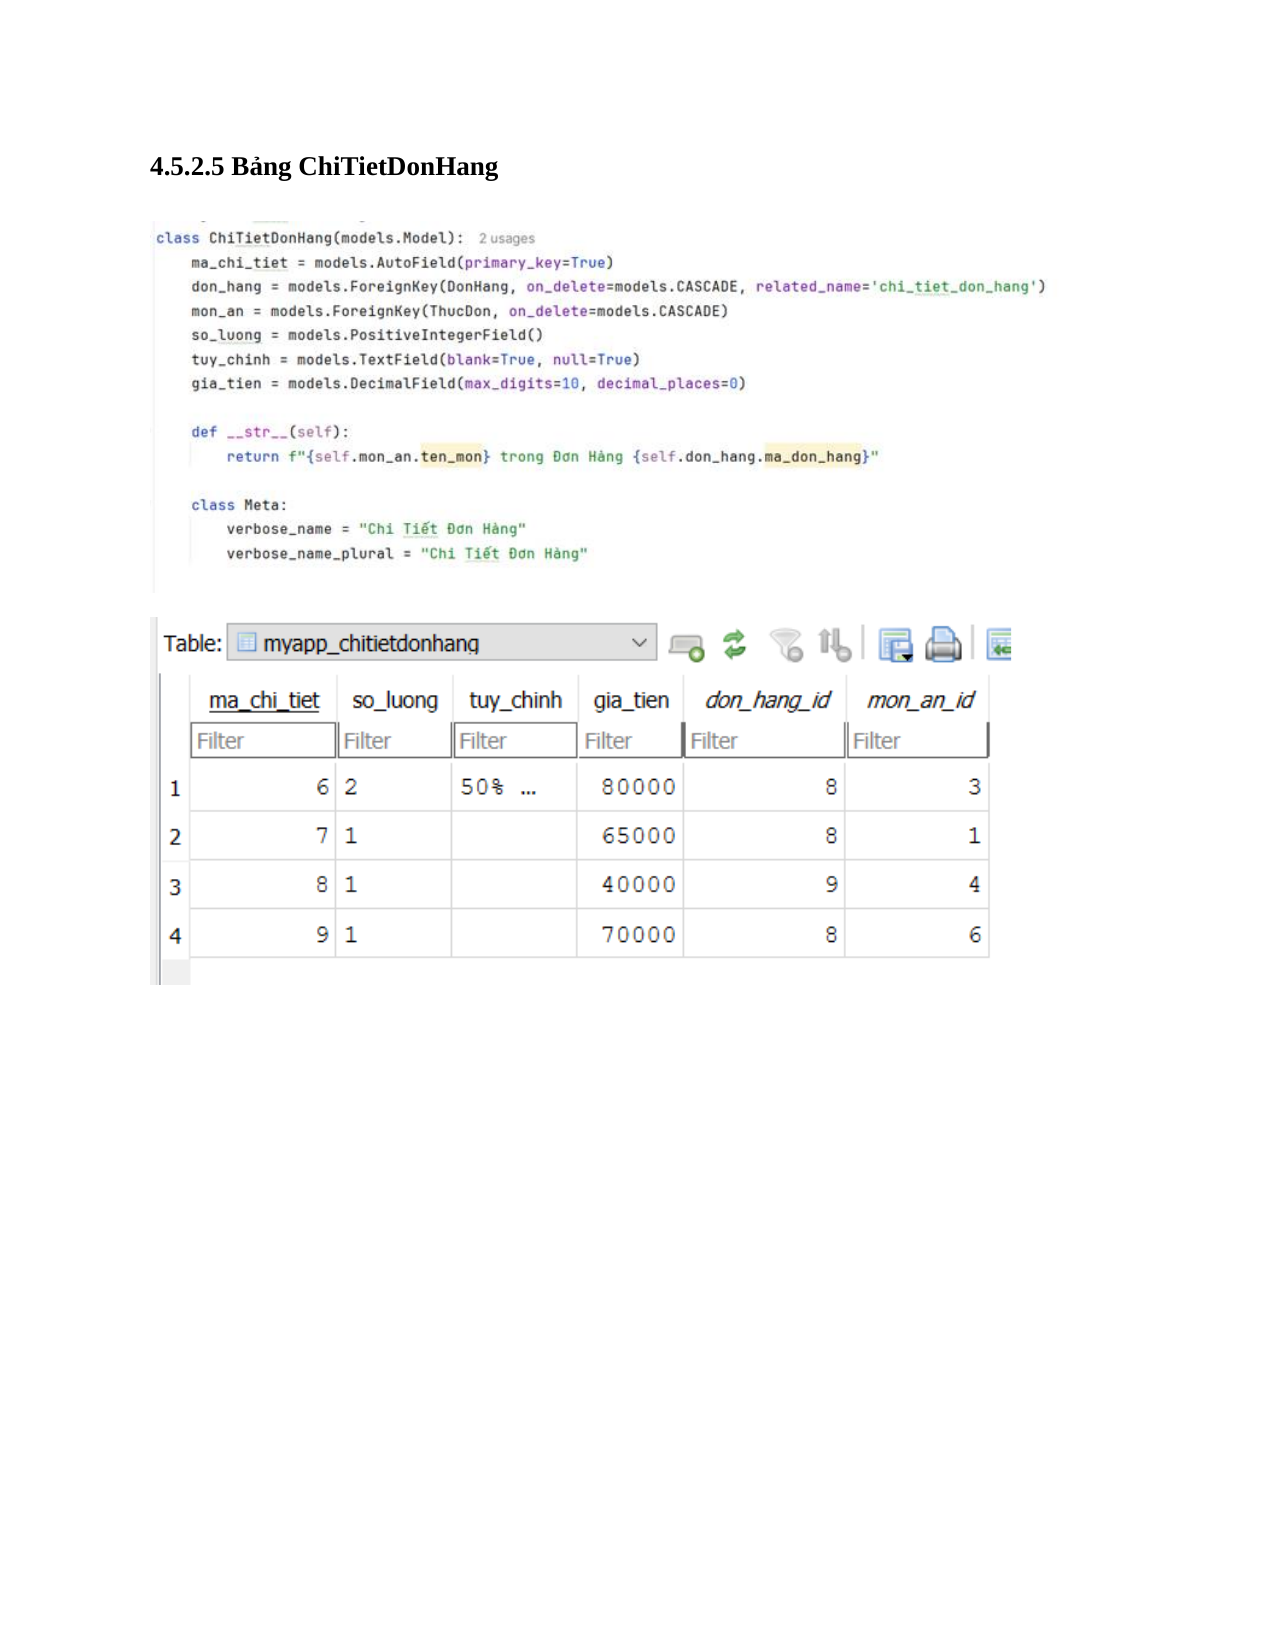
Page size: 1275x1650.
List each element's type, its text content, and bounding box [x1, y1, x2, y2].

picture [150, 221, 1091, 593]
picture [150, 617, 1012, 985]
subtitle 4.5.2.5 Bảng ChiTietDonHang [150, 150, 1152, 181]
